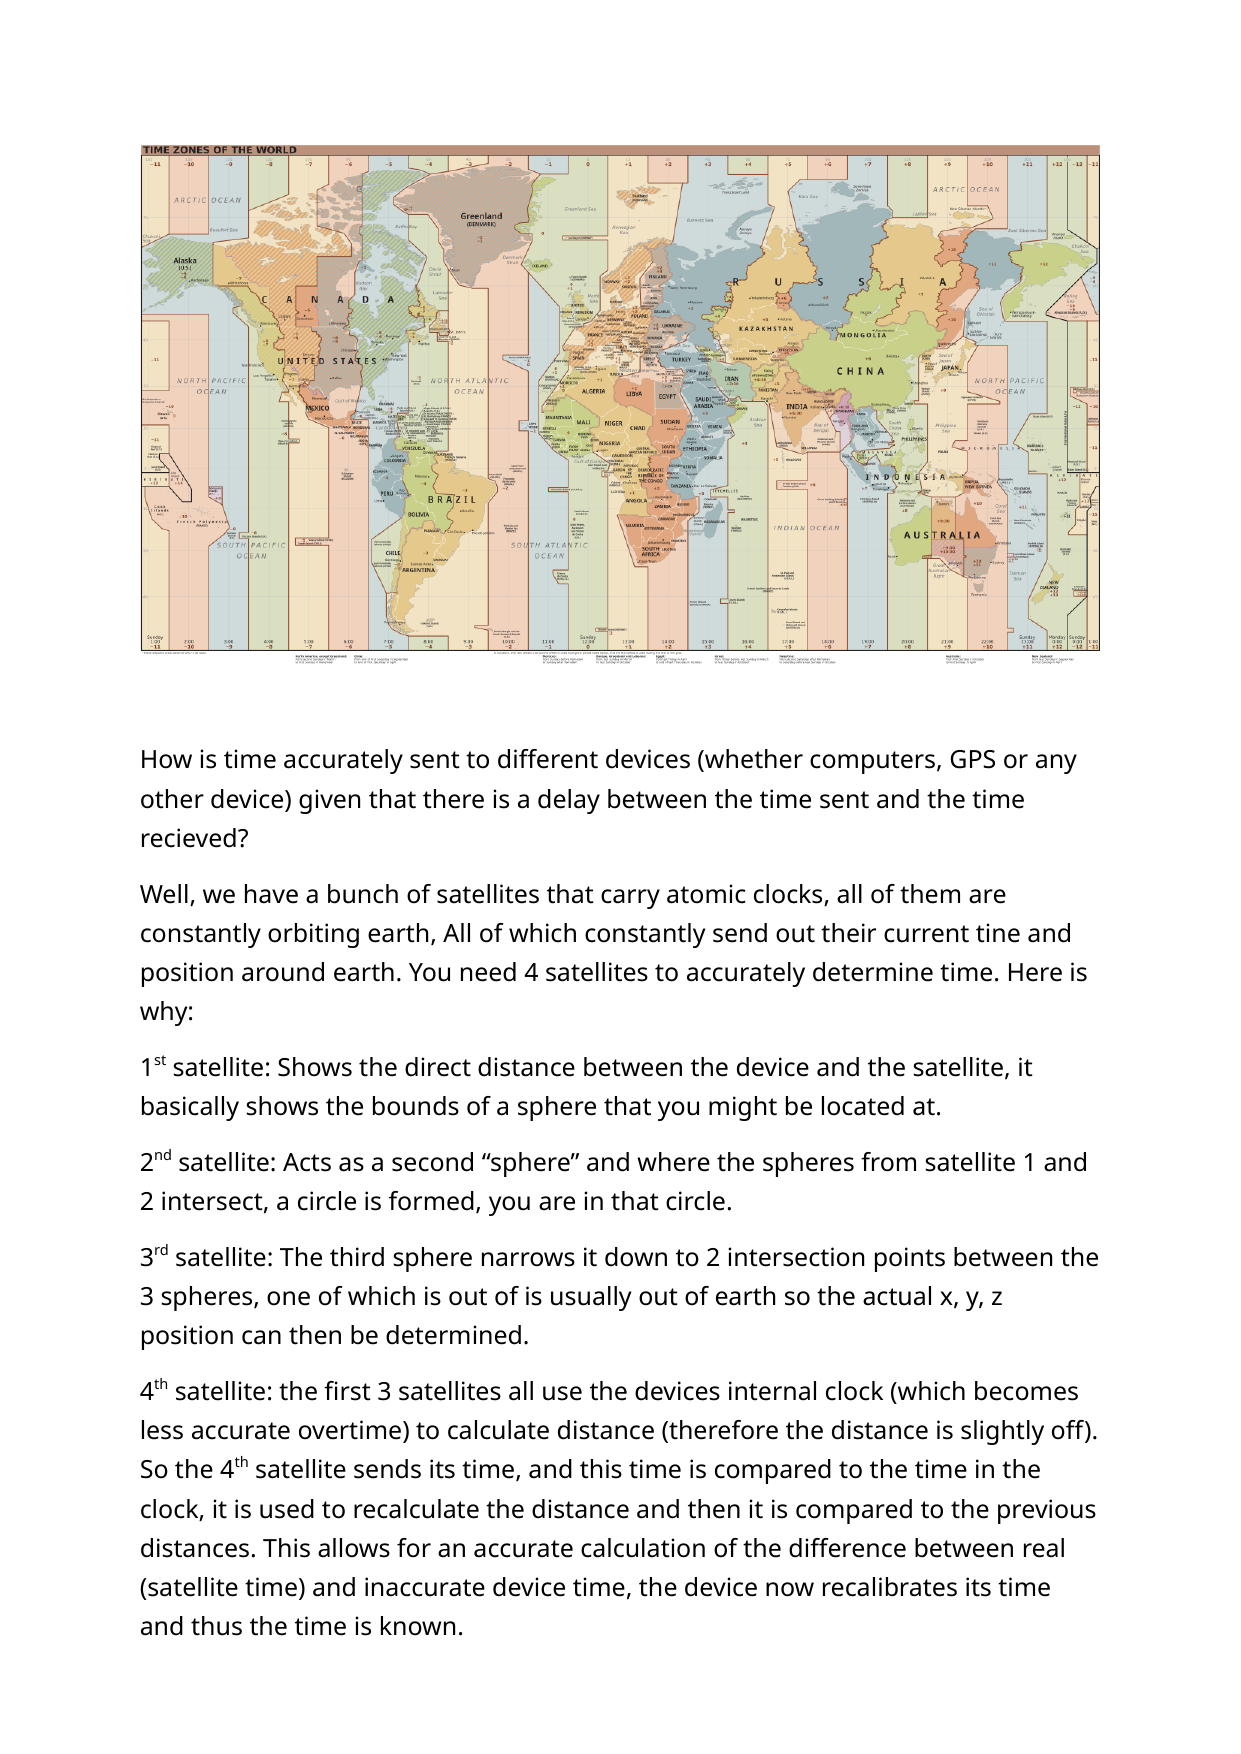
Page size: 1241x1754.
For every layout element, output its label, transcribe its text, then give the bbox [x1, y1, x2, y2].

text 2nd satellite: Acts as a second “sphere” and where the spheres from satellite 1 and 2 intersect, a circle is formed, you are in that circle. [139, 1145, 1101, 1218]
text How is time accurately sent to different devices (whether computers, GPS or any other device) given that there is a delay between the time sent and the time recieved? [139, 742, 1101, 854]
text 3rd satellite: The third sphere narrows it down to 2 intersection points between the 3 spheres, one of which is out of is usually out of earth so the actual x, y, z position can then be determined. [139, 1240, 1101, 1352]
text 4th satellite: the first 3 satellites all use the devices internal clock (which becomes less accurate overtime) to calculate distance (therefore the distance is slightly off). So the 4th satellite sends its time, and this time is compared to the time in the clock, it is used to recalculate the distance and then it is compared to the previous distances. This allows for an accurate calculation of the difference between real (satellite time) and inaccurate device time, the device now recalibrates its time and thus the time is known. [139, 1374, 1101, 1643]
text Well, we have a bunch of satellites that carry atomic clocks, all of them are constantly orbiting earth, All of which constantly send out their current tine and position around earth. You need 4 satellites to accurately determine time. Here is why: [139, 876, 1101, 1028]
picture [139, 143, 1100, 665]
text 1st satellite: Shows the direct distance between the device and the satellite, it basically shows the bounds of a sphere that you might be located at. [139, 1050, 1101, 1123]
